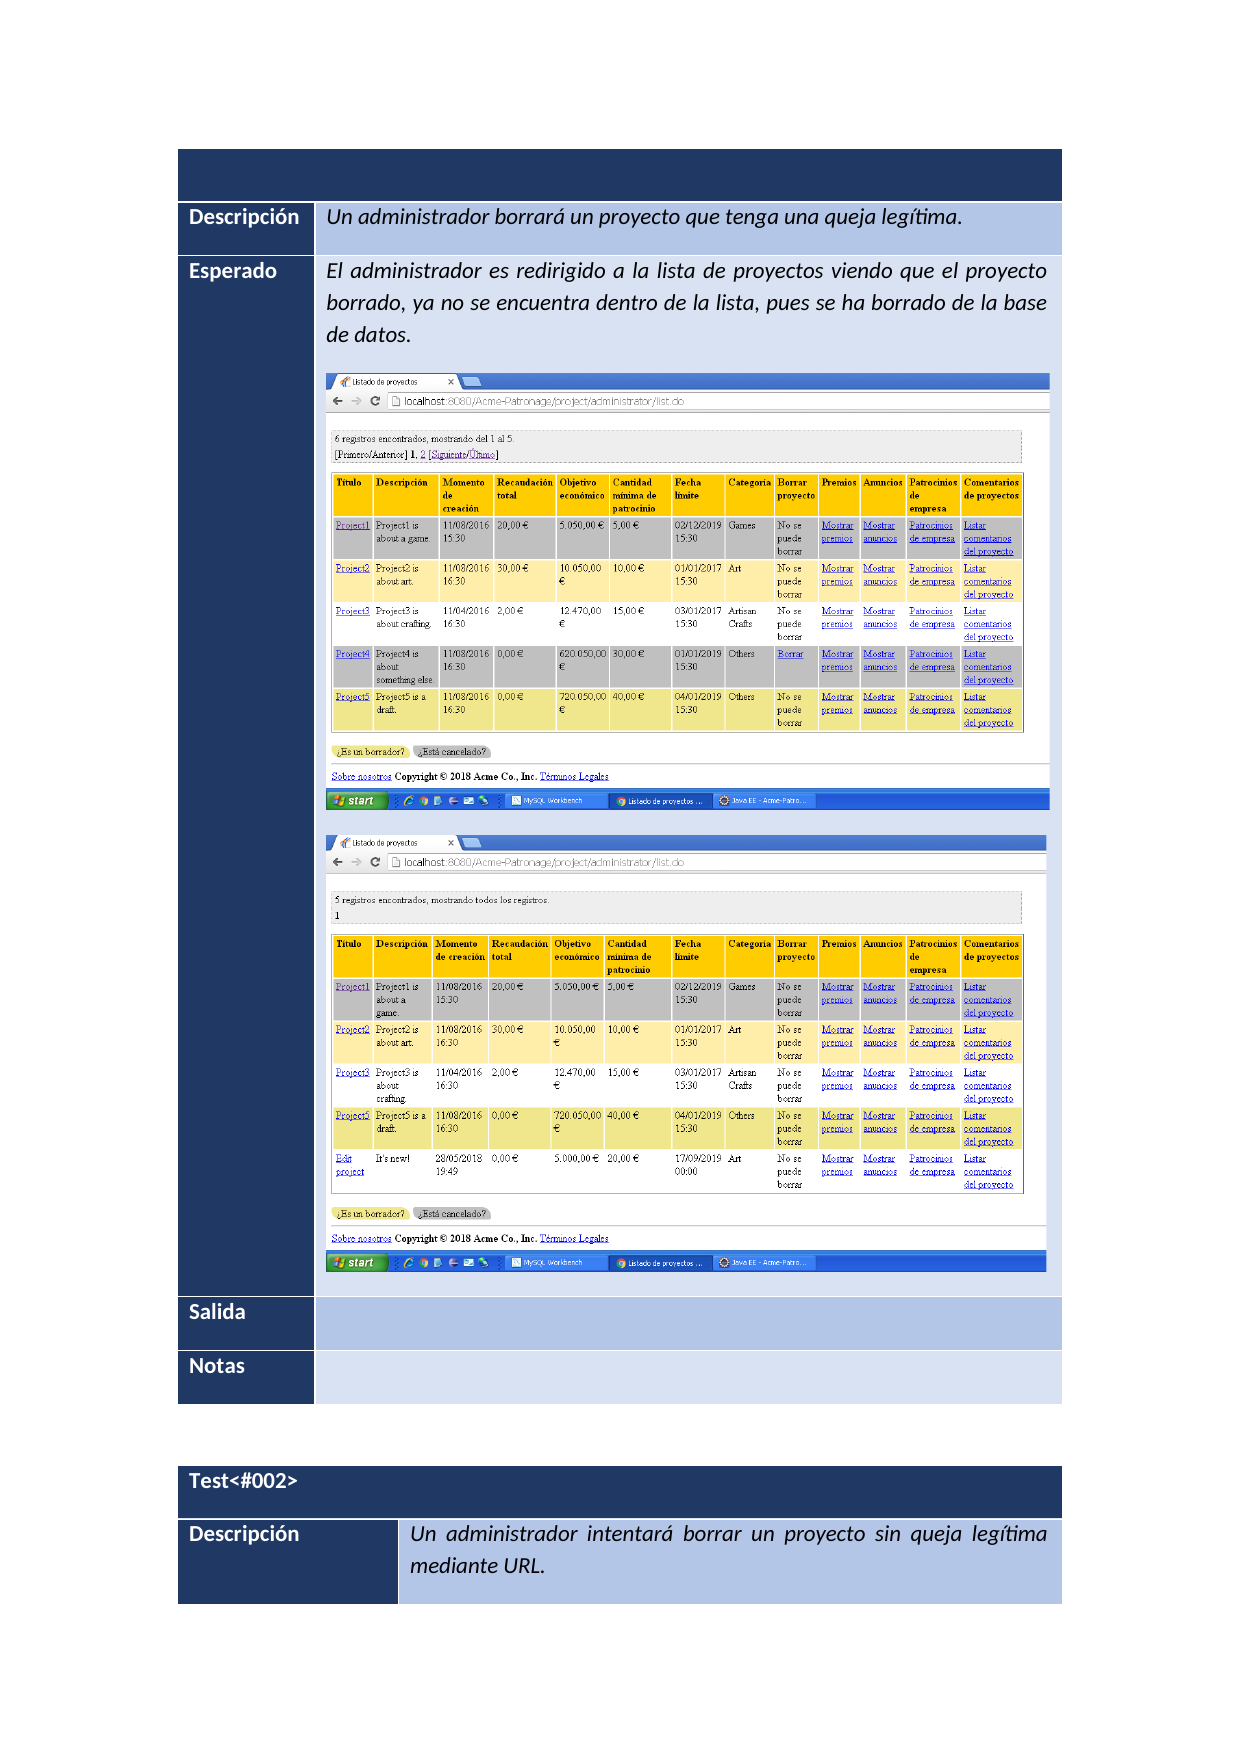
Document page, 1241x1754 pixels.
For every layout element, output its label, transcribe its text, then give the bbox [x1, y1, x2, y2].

table_cell Esperado [178, 256, 314, 1296]
table_cell Descripción [178, 203, 314, 255]
table_header Test<#001> [178, 149, 1062, 201]
table_cell Notas [178, 1351, 314, 1404]
table_cell Salida [178, 1297, 314, 1350]
picture [326, 373, 1050, 810]
table_cell Descripción [178, 1520, 398, 1604]
table_cell [316, 1297, 1062, 1350]
table_cell Un administrador intentará borrar un proyecto sin queja legítima mediante URL. [399, 1520, 1062, 1604]
table_cell El administrador es redirigido a la lista de proyectos viendo que el proyecto borrado, ya no se encuentra dentro de la lista, pues se ha borrado de la base de datos. [316, 256, 1062, 1296]
picture [326, 835, 1047, 1272]
table_header Test<#002> [178, 1466, 1062, 1518]
table_cell Un administrador borrará un proyecto que tenga una queja legítima. [316, 203, 1062, 255]
table_cell [316, 1351, 1062, 1404]
